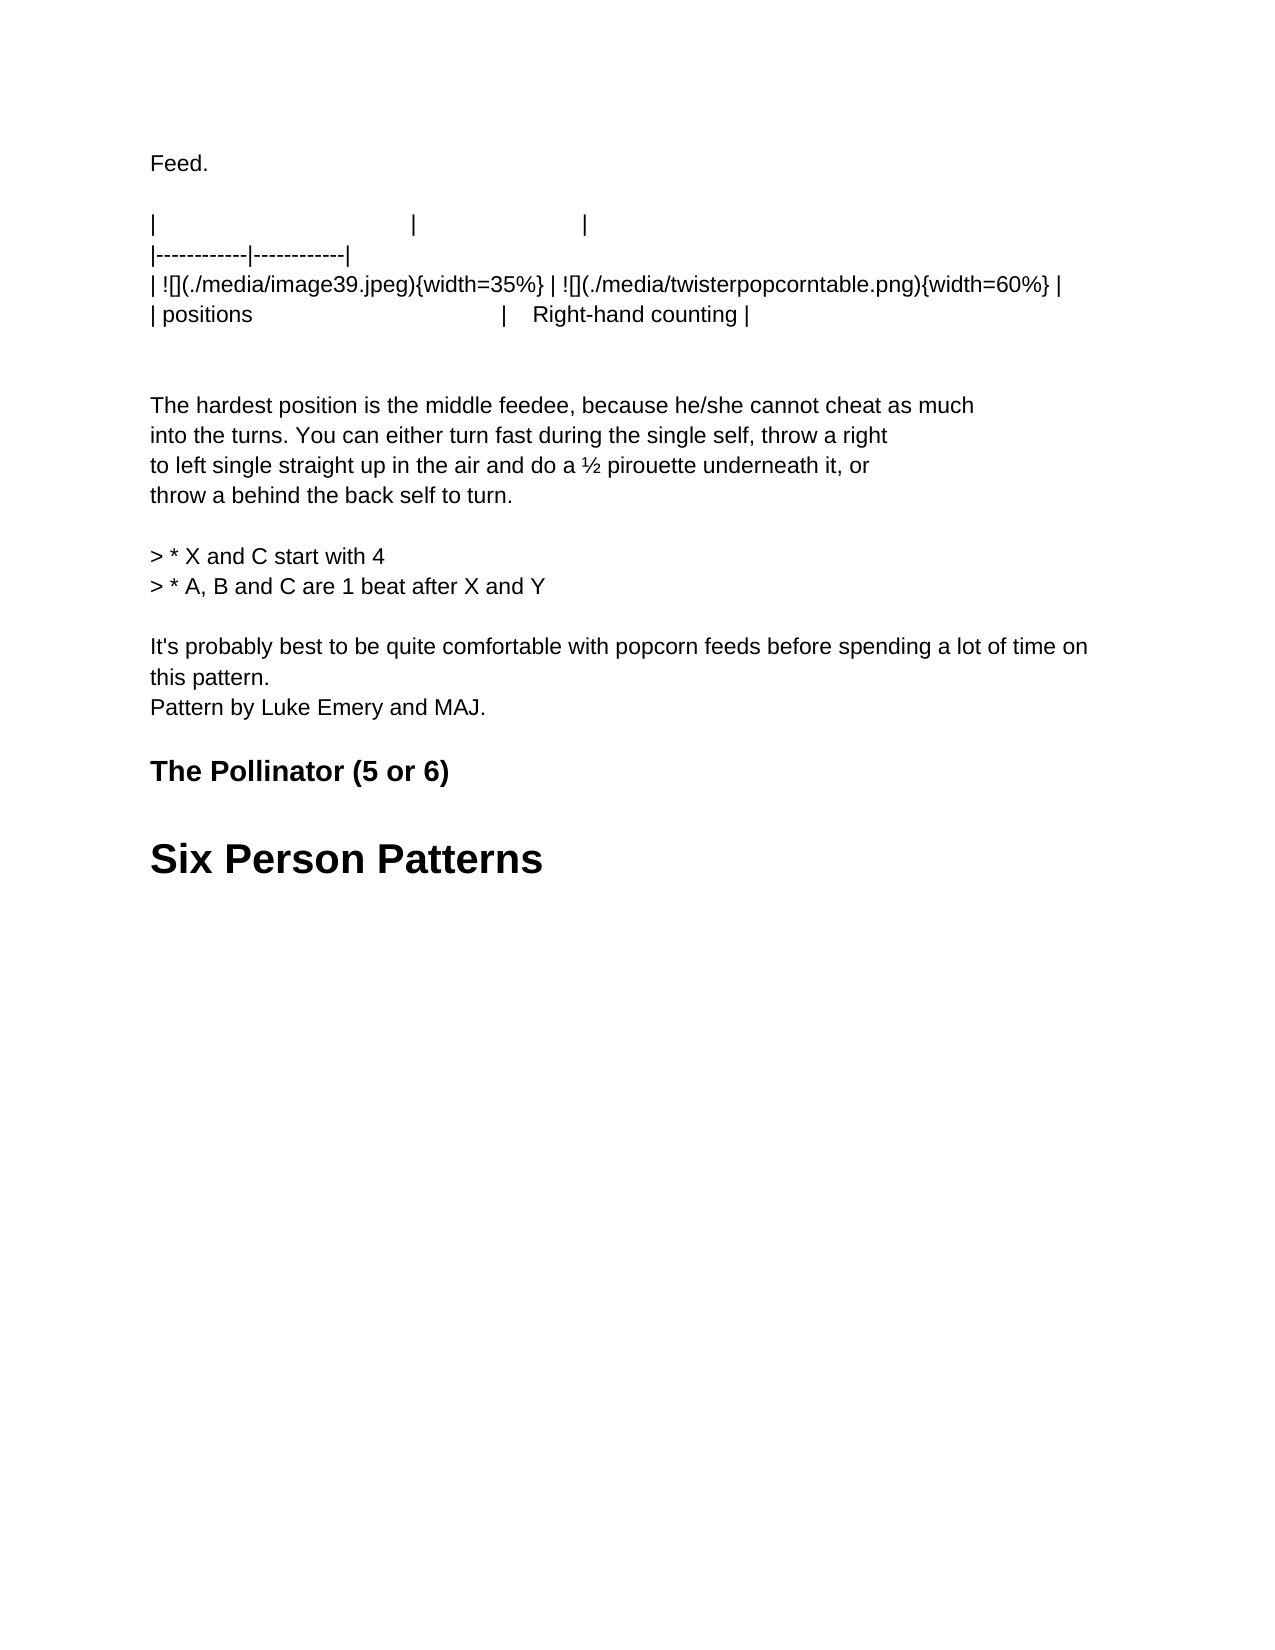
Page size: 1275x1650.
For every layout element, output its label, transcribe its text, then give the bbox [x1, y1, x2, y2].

text | | | [150, 210, 1125, 237]
text The hardest position is the middle feedee, because he/she cannot cheat as much [150, 392, 1125, 418]
text Pattern by Luke Emery and MAJ. [150, 694, 1125, 720]
text > * A, B and C are 1 beat after X and Y [150, 573, 1125, 599]
text |------------|------------| [150, 241, 1125, 267]
text The Pollinator (5 or 6) [150, 754, 1125, 788]
text | positions | Right-hand counting | [150, 301, 1125, 327]
text | ![](./media/image39.jpeg){width=35%} | ![](./media/twisterpopcorntable.png){width=60%} | [150, 271, 1125, 297]
text throw a behind the back self to turn. [150, 482, 1125, 509]
text It's probably best to be quite comfortable with popcorn feeds before spending a lot of time on this pattern. [150, 633, 1125, 690]
text Feed. [150, 150, 1125, 176]
text into the turns. You can either turn fast during the single self, throw a right [150, 422, 1125, 448]
text to left single straight up in the air and do a ½ pirouette underneath it, or [150, 452, 1125, 478]
subtitle Six Person Patterns [150, 834, 1125, 882]
text > * X and C start with 4 [150, 543, 1125, 569]
